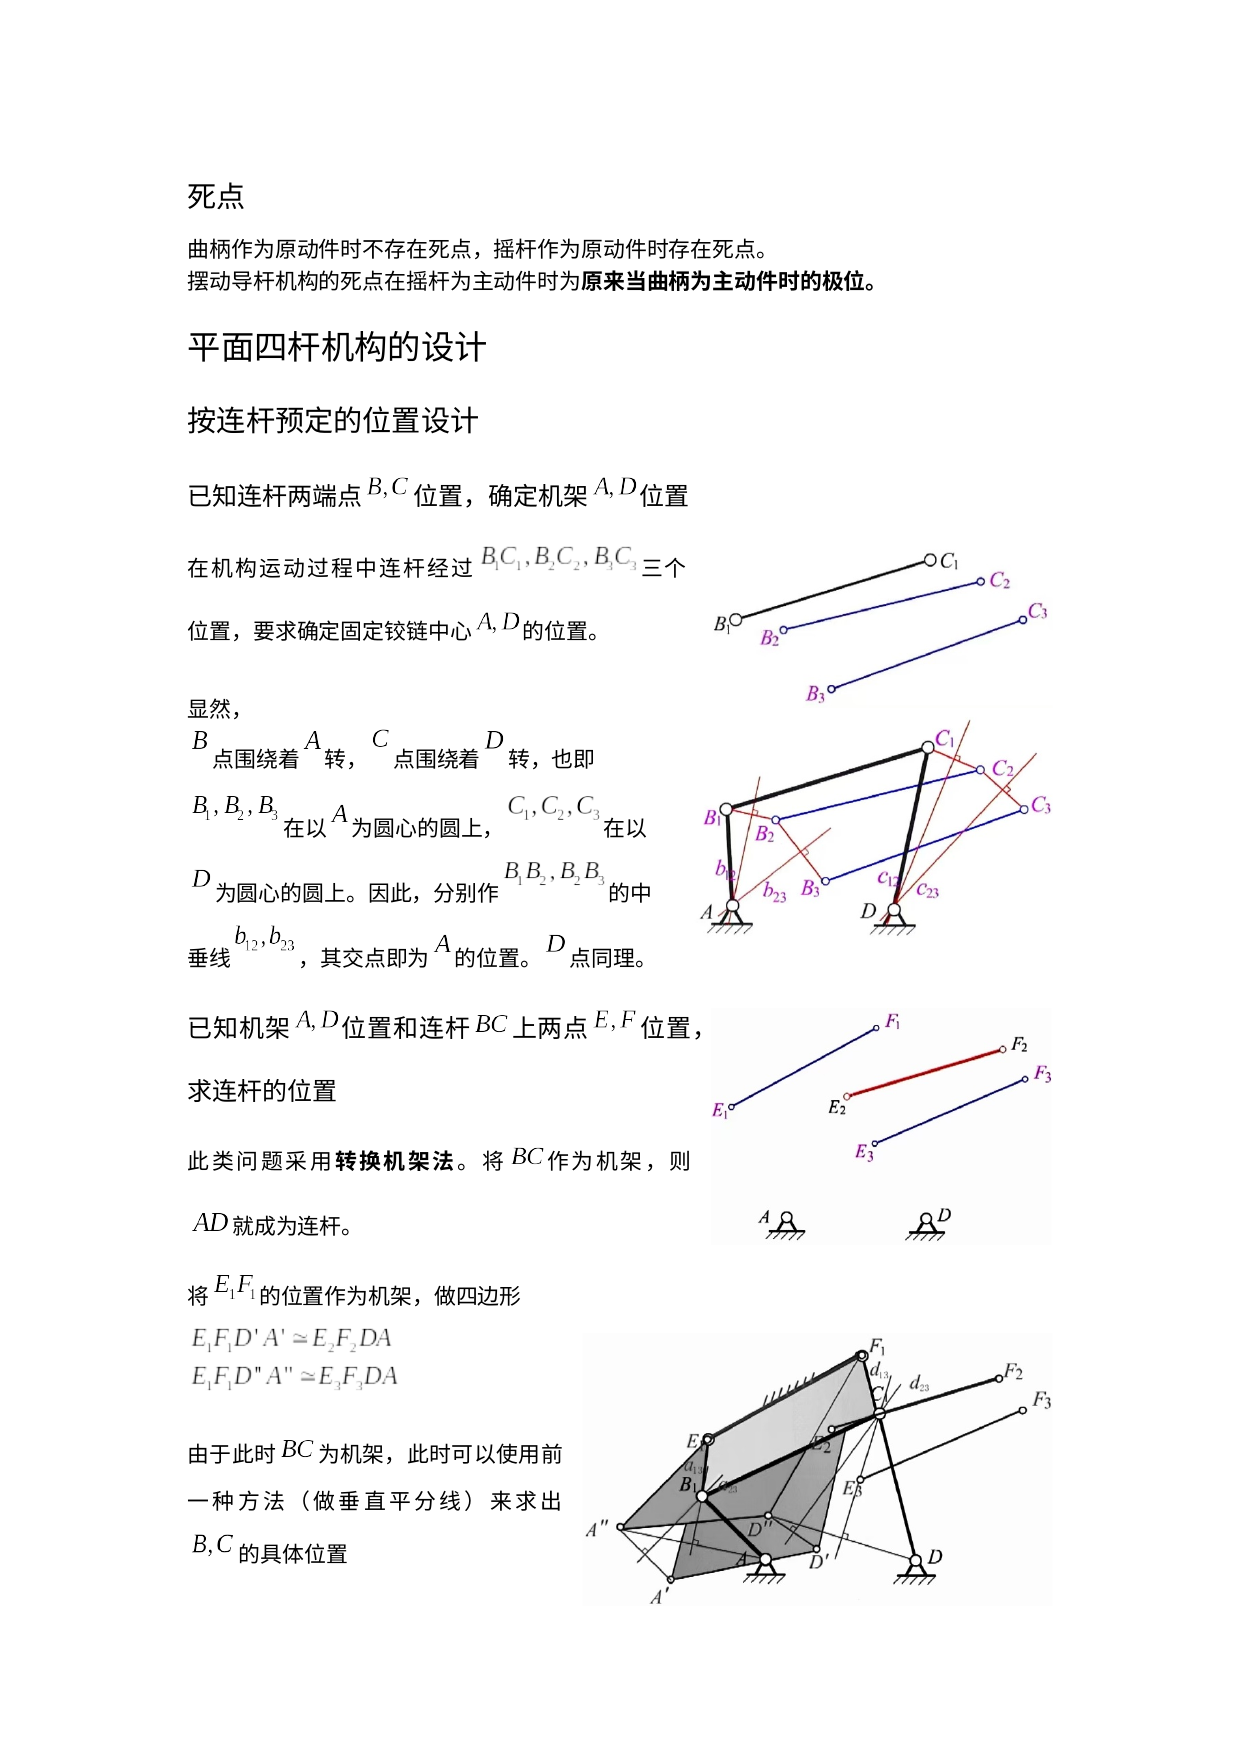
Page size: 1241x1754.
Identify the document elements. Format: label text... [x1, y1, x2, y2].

picture [692, 717, 1053, 938]
picture [710, 1008, 1052, 1245]
picture [582, 1333, 1053, 1606]
subtitle 已知连杆两端点位置，确定机架位置 [187, 459, 1053, 524]
text 由于此时为机架，此时可以使用前一种方法（做垂直平分线）来求出的具体位置 [187, 1419, 582, 1581]
text 将的位置作为机架，做四边形 [187, 1256, 1053, 1321]
subtitle 平面四杆机构的设计 [187, 313, 1053, 378]
text 显然， [187, 691, 1053, 724]
text 在机构运动过程中连杆经过三个位置，要求确定固定铰链中心的位置。 [187, 529, 1053, 659]
text 曲柄作为原动件时不存在死点，摇杆作为原动件时存在死点。 [187, 231, 1053, 264]
text 此类问题采用转换机架法。将作为机架，则就成为连杆。 [187, 1126, 1053, 1256]
picture [705, 544, 1053, 708]
subtitle 死点 [187, 162, 1053, 227]
subtitle 已知机架位置和连杆上两点位置，求连杆的位置 [187, 992, 1053, 1122]
subtitle 按连杆预定的位置设计 [187, 386, 1053, 451]
text 摆动导杆机构的死点在摇杆为主动件时为原来当曲柄为主动件时的极位。 [187, 264, 1053, 296]
